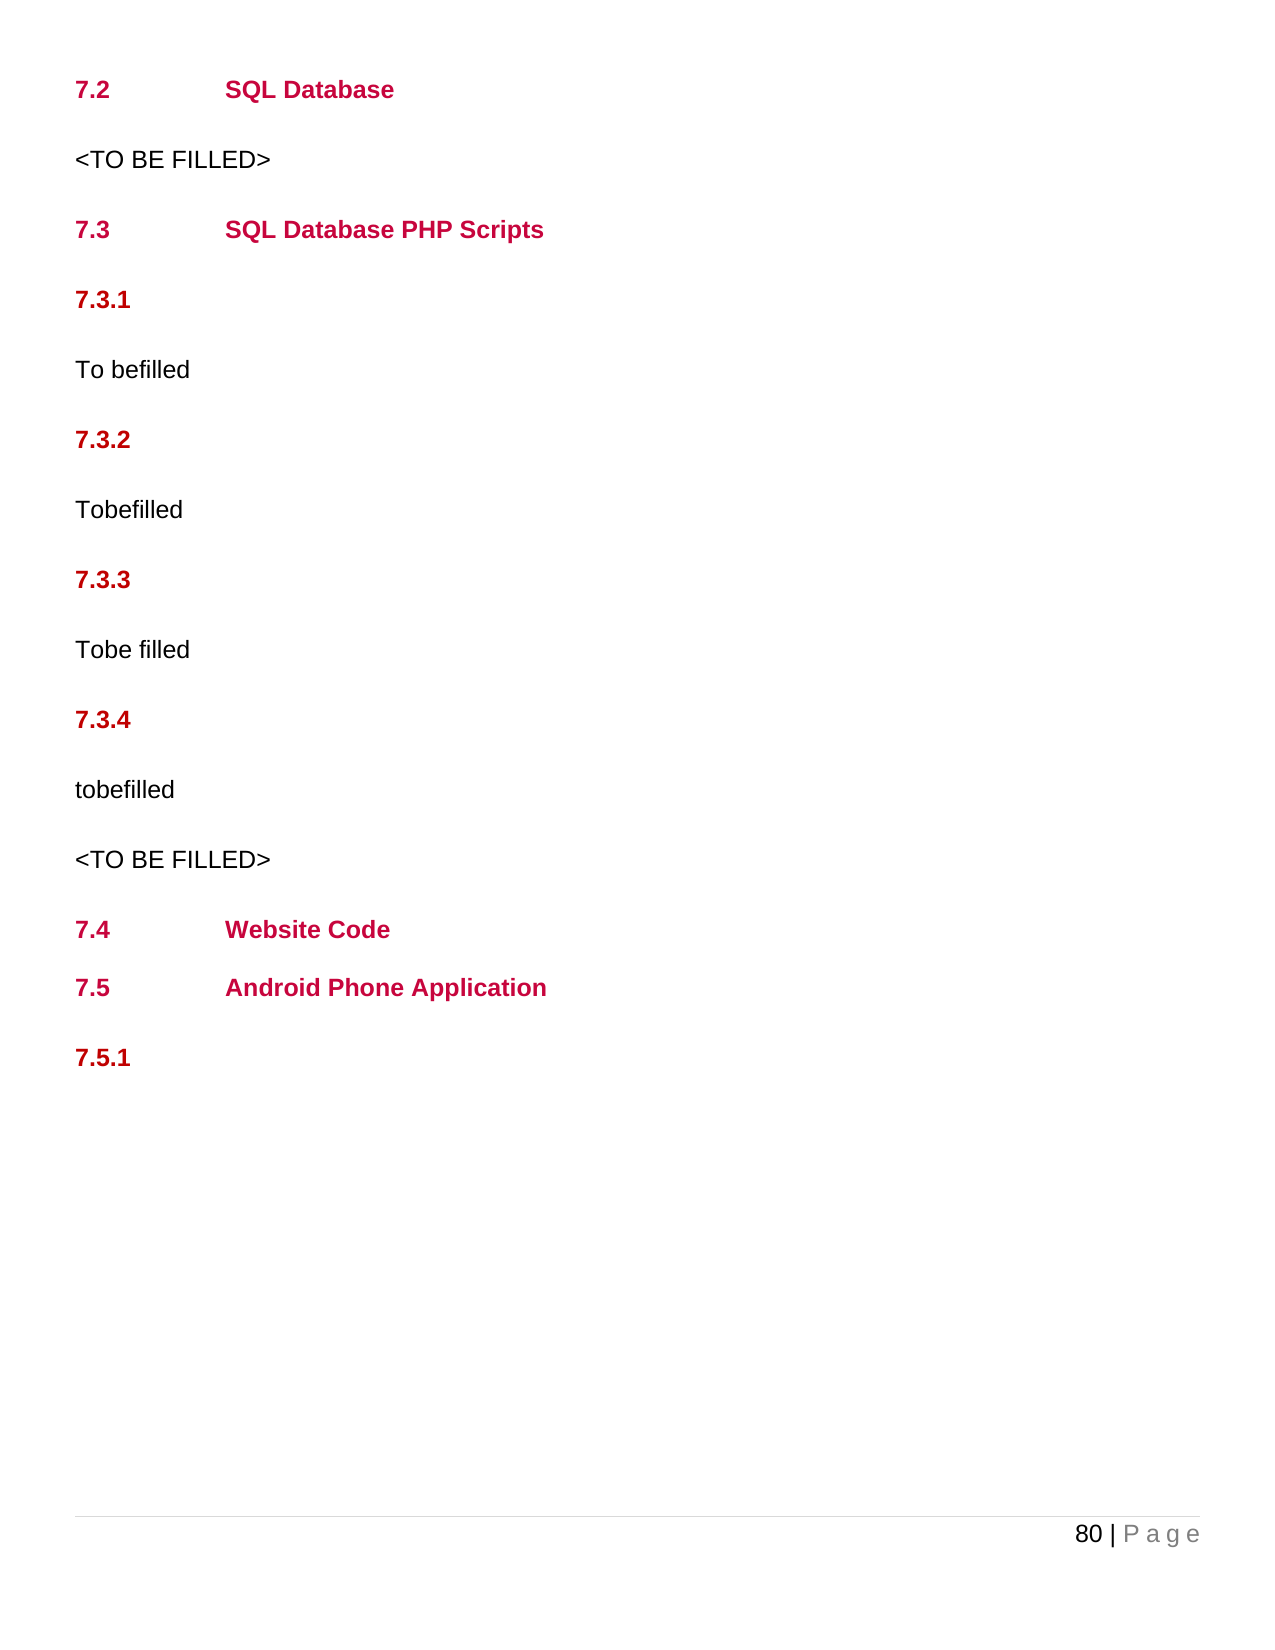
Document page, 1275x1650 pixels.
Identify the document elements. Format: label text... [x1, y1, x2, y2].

subtitle 7.5 Android Phone Application [75, 972, 1200, 1001]
text tobefilled [75, 775, 1200, 804]
subtitle 7.3 SQL Database PHP Scripts [75, 215, 1200, 244]
text Tobefilled [75, 495, 1200, 524]
subtitle 7.3.1 [75, 285, 1200, 314]
subtitle 7.3.4 [75, 705, 1200, 734]
subtitle 7.3.2 [75, 425, 1200, 454]
text <TO BE FILLED> [75, 145, 1200, 174]
subtitle 7.4 Website Code [75, 915, 1200, 944]
subtitle 7.2 SQL Database [75, 75, 1200, 104]
text <TO BE FILLED> [75, 845, 1200, 874]
subtitle 7.5.1 [75, 1042, 1200, 1071]
subtitle 7.3.3 [75, 565, 1200, 594]
text To befilled [75, 355, 1200, 384]
text Tobe filled [75, 635, 1200, 664]
